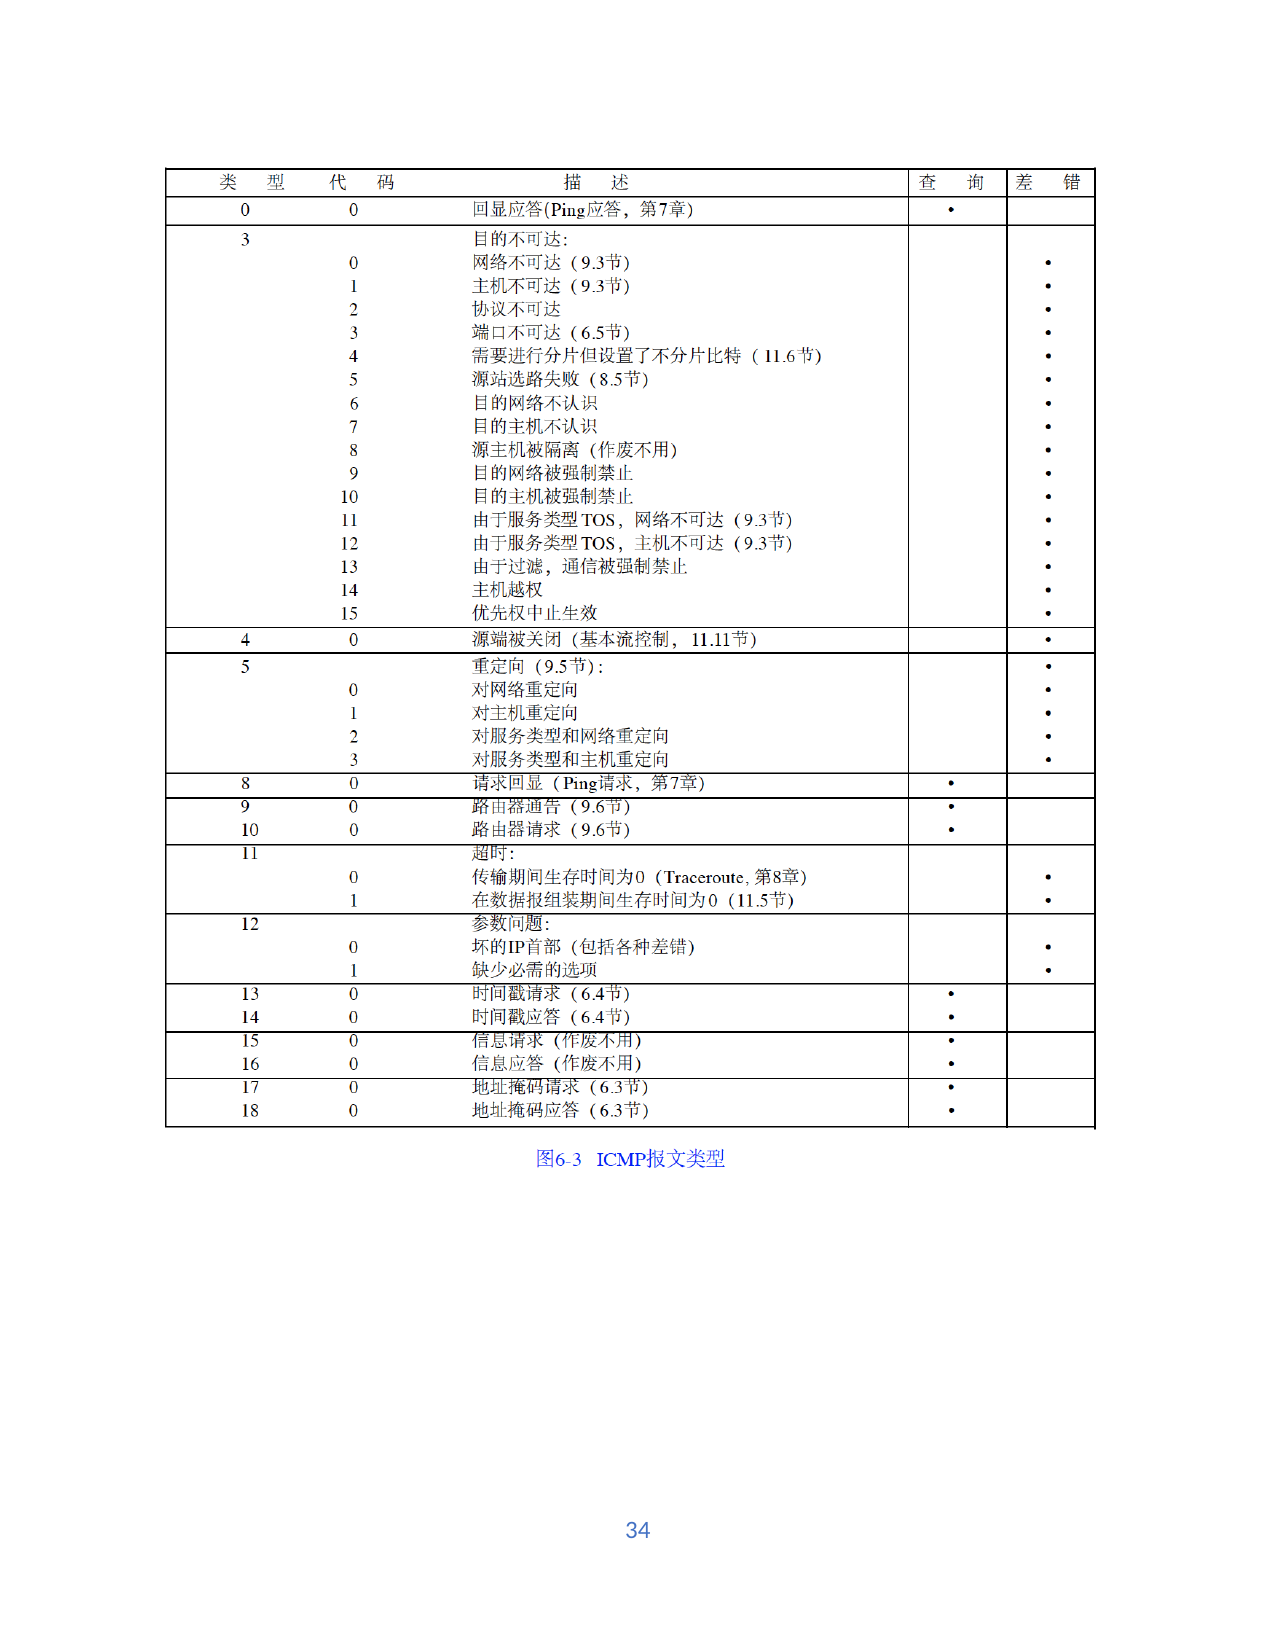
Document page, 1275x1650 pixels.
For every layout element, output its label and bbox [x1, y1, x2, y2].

picture [150, 150, 1125, 1181]
